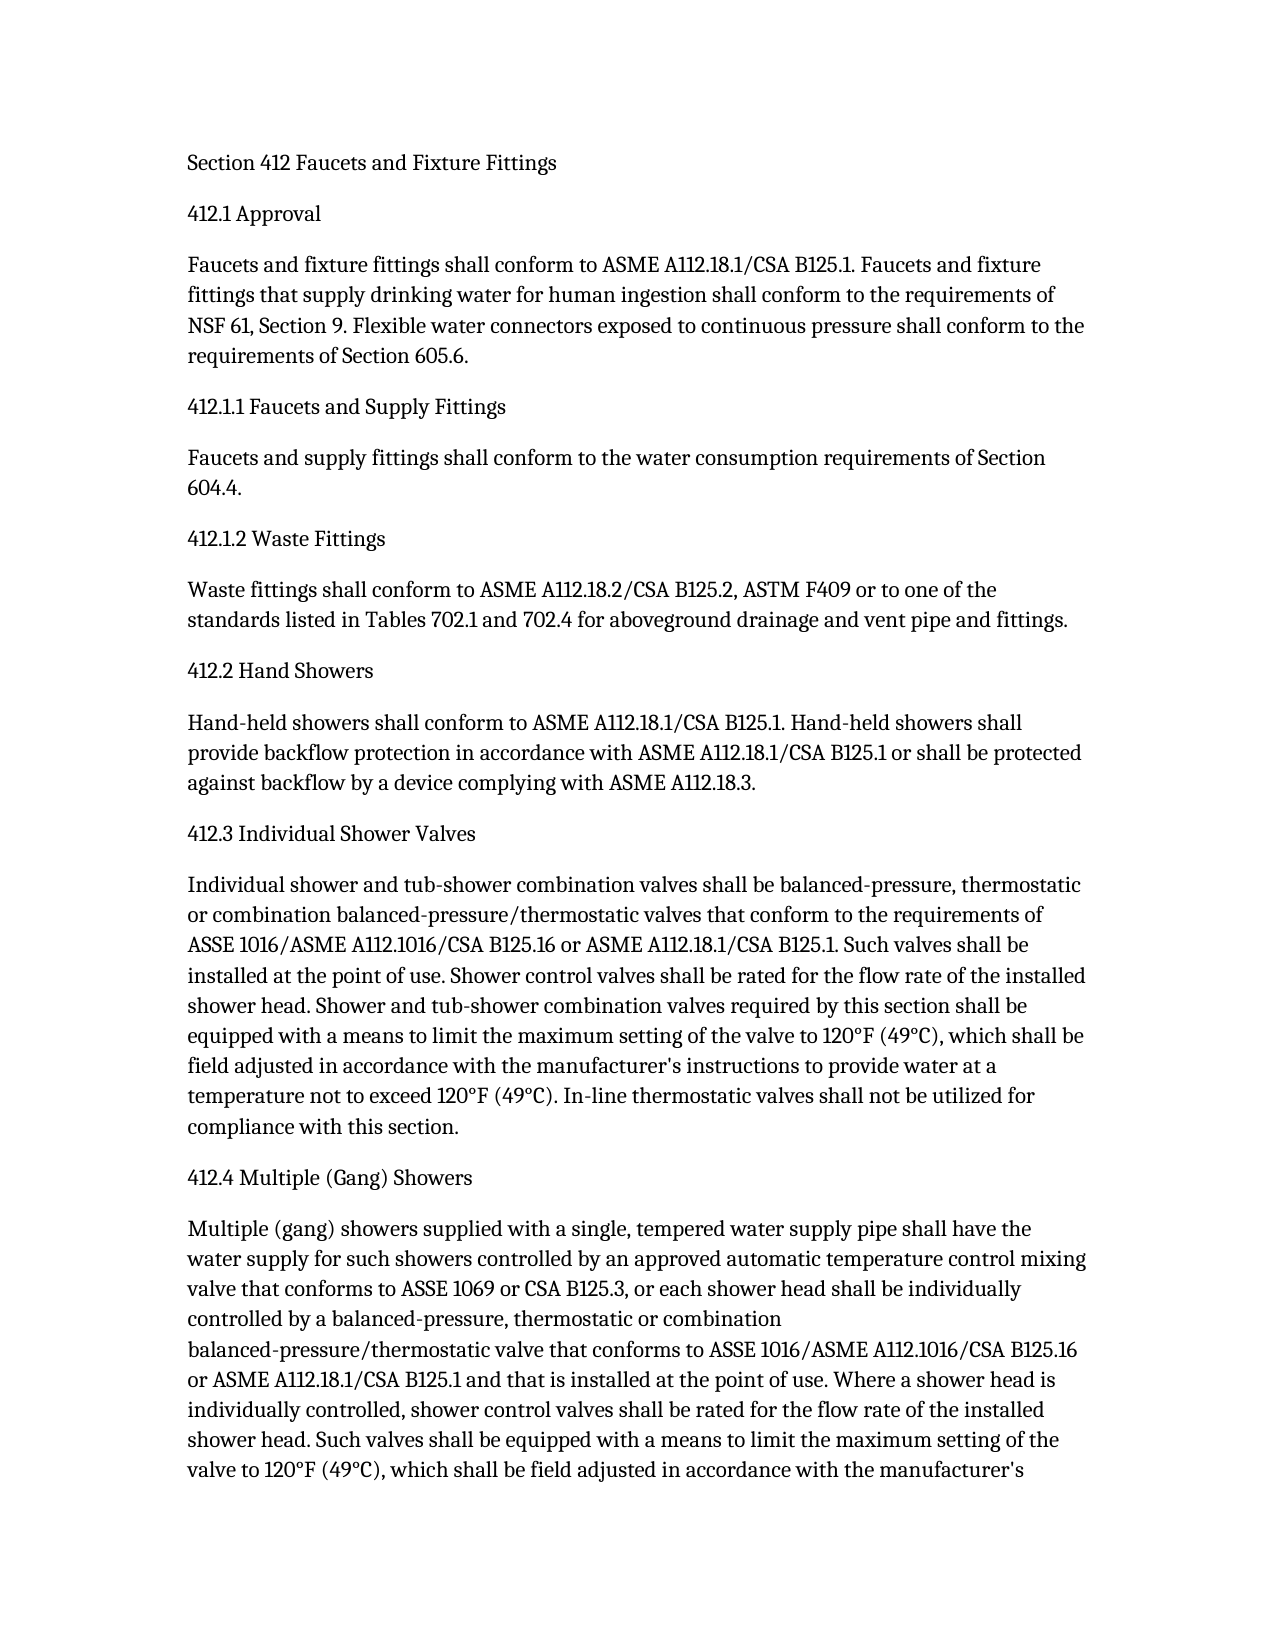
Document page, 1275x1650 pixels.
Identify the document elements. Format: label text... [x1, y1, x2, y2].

text Hand-held showers shall conform to ASME A112.18.1/CSA B125.1. Hand-held showers shall provide backflow protection in accordance with ASME A112.18.1/CSA B125.1 or shall be protected against backflow by a device complying with ASME A112.18.3. [187, 709, 1087, 796]
text Waste fittings shall conform to ASME A112.18.2/CSA B125.2, ASTM F409 or to one of the standards listed in Tables 702.1 and 702.4 for aboveground drainage and vent pipe and fittings. [187, 577, 1087, 634]
text 412.1.1 Faucets and Supply Fittings [187, 394, 1087, 420]
text 412.1.2 Waste Fittings [187, 526, 1087, 552]
text Faucets and supply fittings shall conform to the water consumption requirements of Section 604.4. [187, 445, 1087, 501]
text Section 412 Faucets and Fixture Fittings [187, 150, 1087, 176]
text Individual shower and tub-shower combination valves shall be balanced-pressure, thermostatic or combination balanced-pressure/thermostatic valves that conform to the requirements of ASSE 1016/ASME A112.1016/CSA B125.16 or ASME A112.18.1/CSA B125.1. Such valves shall be installed at the point of use. Shower control valves shall be rated for the flow rate of the installed shower head. Shower and tub-shower combination valves required by this section shall be equipped with a means to limit the maximum setting of the valve to 120°F (49°C), which shall be field adjusted in accordance with the manufacturer's instructions to provide water at a temperature not to exceed 120°F (49°C). In-line thermostatic valves shall not be utilized for compliance with this section. [187, 872, 1087, 1140]
text 412.1 Approval [187, 201, 1087, 227]
text 412.2 Hand Showers [187, 658, 1087, 685]
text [187, 1216, 1087, 1484]
text 412.4 Multiple (Gang) Showers [187, 1164, 1087, 1191]
text Faucets and fixture fittings shall conform to ASME A112.18.1/CSA B125.1. Faucets and fixture fittings that supply drinking water for human ingestion shall conform to the requirements of NSF 61, Section 9. Flexible water connectors exposed to continuous pressure shall conform to the requirements of Section 605.6. [187, 252, 1087, 369]
text 412.3 Individual Shower Valves [187, 821, 1087, 847]
